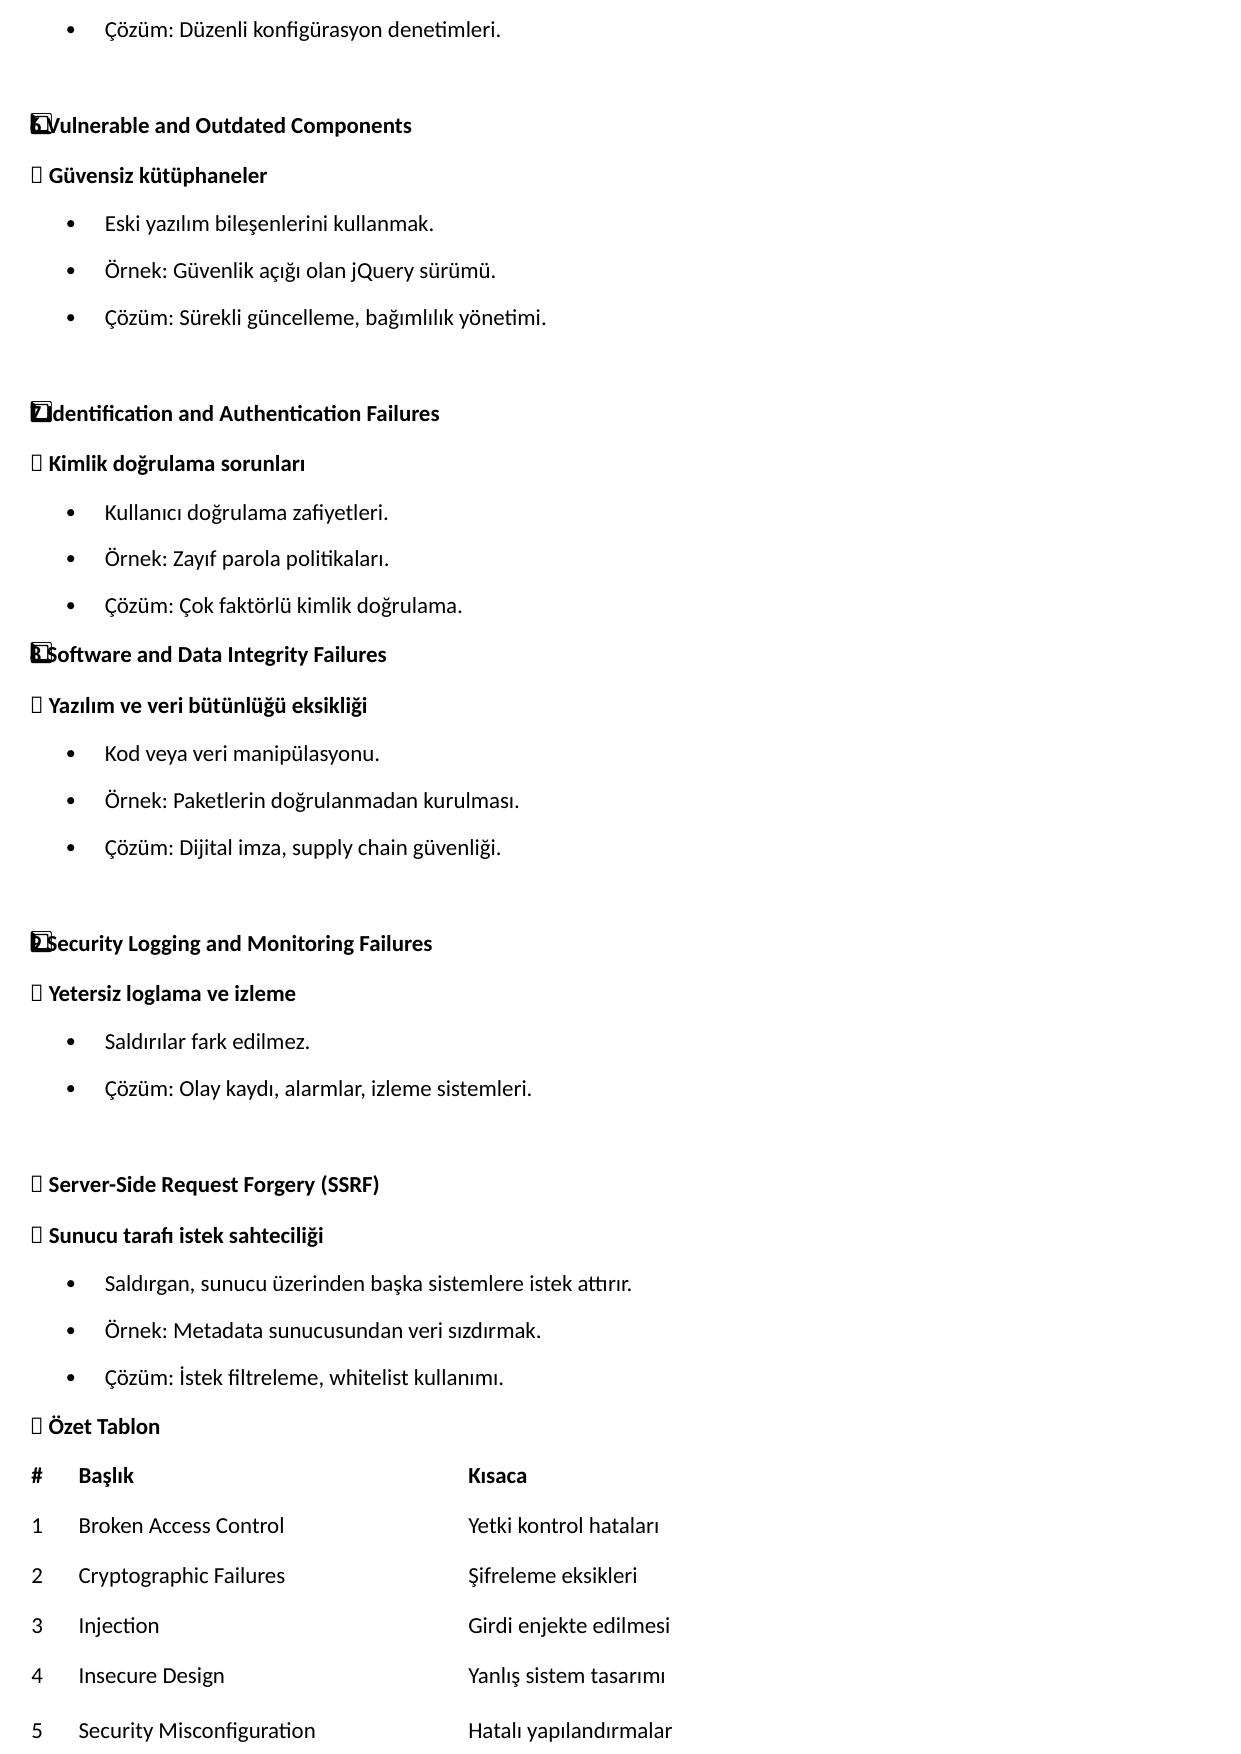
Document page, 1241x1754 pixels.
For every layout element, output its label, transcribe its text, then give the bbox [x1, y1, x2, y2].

list Saldırgan, sunucu üzerinden başka sistemlere istek attırır. [67, 1269, 1196, 1297]
table_cell Yetki kontrol hataları [467, 1510, 917, 1560]
list Çözüm: Olay kaydı, alarmlar, izleme sistemleri. [67, 1074, 1196, 1102]
list Saldırılar fark edilmez. [67, 1027, 1196, 1056]
list Çözüm: İstek filtreleme, whitelist kullanımı. [67, 1363, 1196, 1391]
text 📌 Özet Tablon [29, 1409, 1196, 1441]
text 7️⃣ Identification and Authentication Failures [29, 397, 1196, 428]
list Örnek: Paketlerin doğrulanmadan kurulması. [67, 786, 1196, 814]
list Örnek: Zayıf parola politikaları. [67, 544, 1196, 573]
table_cell Cryptographic Failures [77, 1560, 467, 1610]
table_cell Yanlış sistem tasarımı [467, 1660, 917, 1709]
text 🔟 Server-Side Request Forgery (SSRF) [29, 1168, 1196, 1199]
text 6️⃣ Vulnerable and Outdated Components [29, 108, 1196, 140]
list Çözüm: Sürekli güncelleme, bağımlılık yönetimi. [67, 303, 1196, 331]
list Eski yazılım bileşenlerini kullanmak. [67, 209, 1196, 237]
table_cell 5 [30, 1710, 77, 1752]
table_header Kısaca [467, 1460, 917, 1510]
text 9️⃣ Security Logging and Monitoring Failures [29, 927, 1196, 958]
list Çözüm: Çok faktörlü kimlik doğrulama. [67, 591, 1196, 619]
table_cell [467, 1710, 917, 1752]
table_header Başlık [77, 1460, 467, 1510]
list Örnek: Metadata sunucusundan veri sızdırmak. [67, 1316, 1196, 1344]
text 🔹 Kimlik doğrulama sorunları [29, 447, 1196, 478]
table_cell 1 [30, 1510, 77, 1560]
text 🔹 Güvensiz kütüphaneler [29, 159, 1196, 190]
table_cell Broken Access Control [77, 1510, 467, 1560]
table_cell 4 [30, 1660, 77, 1709]
text 8️⃣ Software and Data Integrity Failures [29, 638, 1196, 669]
table_cell 2 [30, 1560, 77, 1610]
list Kod veya veri manipülasyonu. [67, 739, 1196, 767]
table_header # [30, 1460, 77, 1510]
table_cell Şifreleme eksikleri [467, 1560, 917, 1610]
list Çözüm: Dijital imza, supply chain güvenliği. [67, 833, 1196, 861]
list Çözüm: Düzenli konfigürasyon denetimleri. [67, 15, 1196, 43]
table_cell Girdi enjekte edilmesi [467, 1610, 917, 1659]
text 🔹 Yetersiz loglama ve izleme [29, 977, 1196, 1008]
text 🔹 Yazılım ve veri bütünlüğü eksikliği [29, 689, 1196, 720]
table_cell Injection [77, 1610, 467, 1659]
list Kullanıcı doğrulama zafiyetleri. [67, 498, 1196, 526]
table_cell Insecure Design [77, 1660, 467, 1709]
table_cell 3 [30, 1610, 77, 1659]
text 🔹 Sunucu tarafı istek sahteciliği [29, 1218, 1196, 1250]
list Örnek: Güvenlik açığı olan jQuery sürümü. [67, 256, 1196, 284]
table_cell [77, 1710, 467, 1752]
